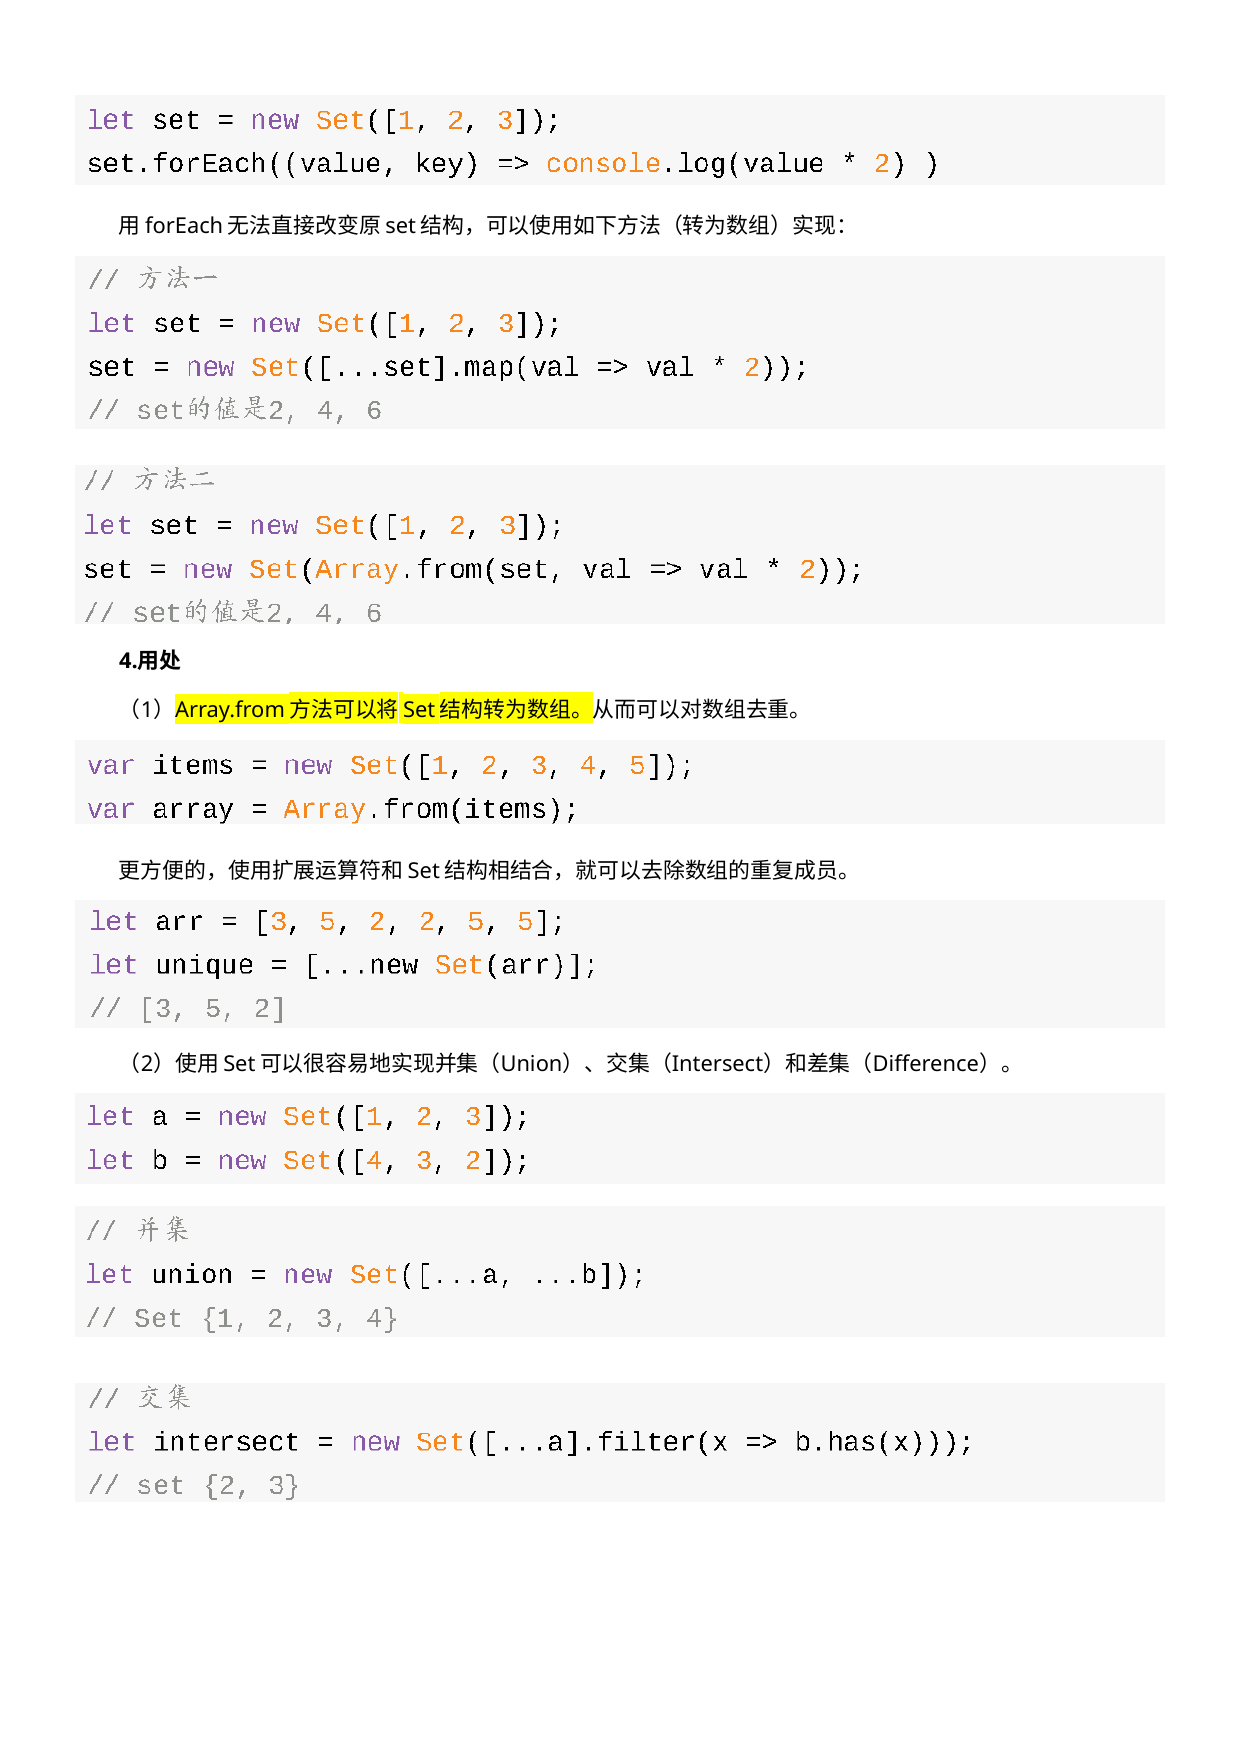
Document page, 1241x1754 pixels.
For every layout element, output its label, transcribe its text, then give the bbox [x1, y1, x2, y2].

text 4.用处 [75, 643, 1165, 676]
text 更方便的，使用扩展运算符和Set结构相结合，就可以去除数组的重复成员。 [75, 852, 1165, 885]
text （2）使用Set可以很容易地实现并集（Union）、交集（Intersect）和差集（Difference）。 [75, 1046, 1165, 1078]
text （1）Array.from方法可以将Set结构转为数组。从而可以对数组去重。 [403, 692, 1165, 724]
picture [75, 465, 1166, 624]
text （1）Array.from方法可以将Set结构转为数组。从而可以对数组去重。 [75, 692, 289, 724]
picture [75, 1093, 1166, 1184]
text 用forEach无法直接改变原set结构，可以使用如下方法（转为数组）实现： [75, 208, 1165, 240]
picture [75, 256, 1166, 429]
picture [75, 1206, 1166, 1337]
picture [75, 1383, 1166, 1502]
picture [75, 95, 1166, 185]
picture [75, 900, 1166, 1028]
picture [75, 740, 1166, 824]
